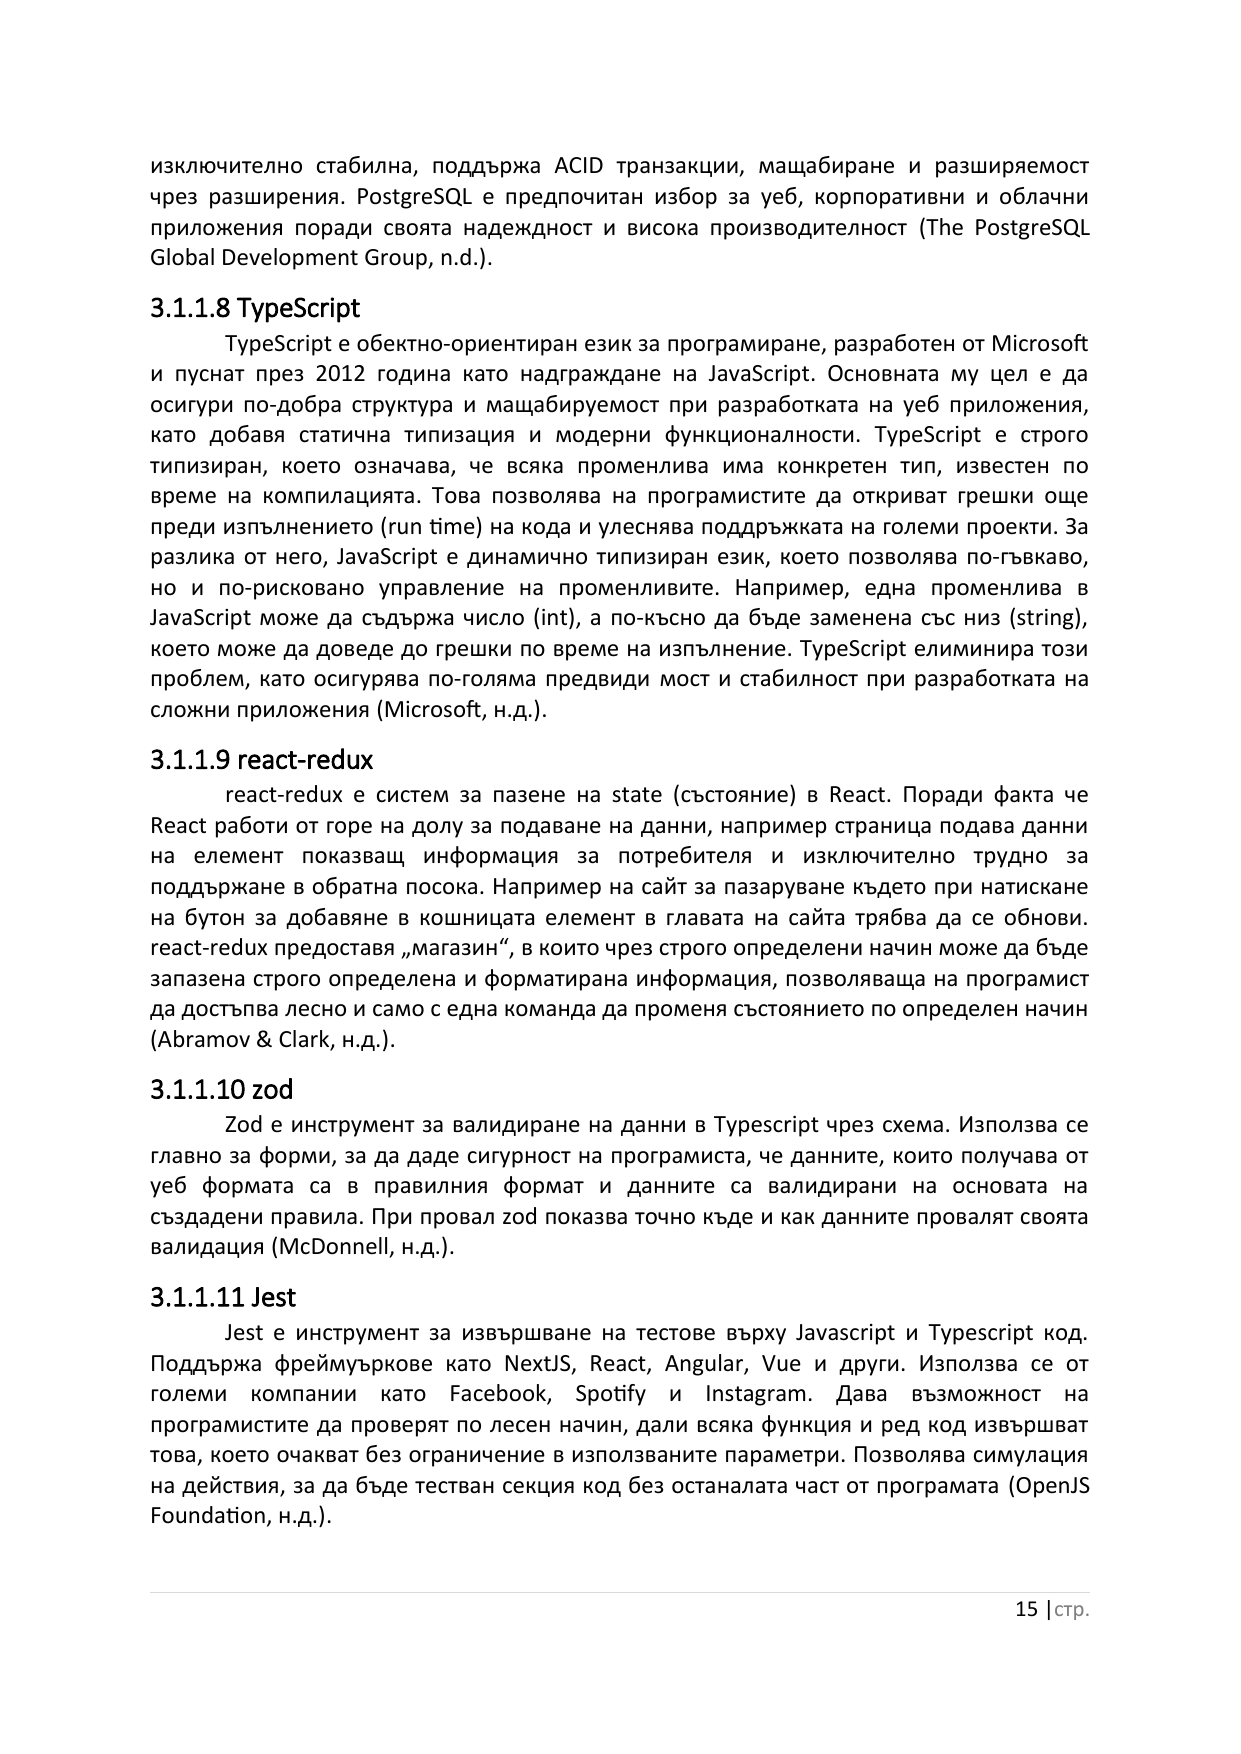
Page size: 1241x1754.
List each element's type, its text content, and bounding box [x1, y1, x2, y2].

subtitle 3.1.1.11 Jest [150, 1278, 1090, 1314]
text TypeScript е обектно-ориентиран език за програмиране, разработен от Microsoft и пуснат през 2012 година като надграждане на JavaScript. Основната му цел е да осигури по-добра структура и мащабируемост при разработката на уеб приложения, като добавя статична типизация и модерни функционалности. TypeScript е строго типизиран, което означава, че всяка променлива има конкретен тип, известен по време на компилацията. Това позволява на програмистите да откриват грешки още преди изпълнението (run time) на кода и улеснява поддръжката на големи проекти. За разлика от него, JavaScript е динамично типизиран език, което позволява по-гъвкаво, но и по-рисковано управление на променливите. Например, една променлива в JavaScript може да съдържа число (int), а по-късно да бъде заменена със низ (string), което може да доведе до грешки по време на изпълнение. TypeScript елиминира този проблем, като осигурява по-голяма предвиди мост и стабилност при разработката на сложни приложения . [150, 327, 1090, 724]
subtitle 3.1.1.9 react-redux [150, 741, 1090, 776]
text react-redux е систем за пазене на state (състояние) в React. Поради факта че React работи от горе на долу за подаване на данни, например страница подава данни на елемент показващ информация за потребителя и изключително трудно за поддържане в обратна посока. Например на сайт за пазаруване където при натискане на бутон за добавяне в кошницата елемент в главата на сайта трябва да се обнови. react-redux предоставя „магазин“, в които чрез строго определени начин може да бъде запазена строго определена и форматирана информация, позволяваща на програмист да достъпва лесно и само с една команда да променя състоянието по определен начин . [150, 779, 1090, 1054]
text Zod е инструмент за валидиране на данни в Typescript чрез схема. Използва се главно за форми, за да даде сигурност на програмиста, че данните, които получава от уеб формата са в правилния формат и данните са валидирани на основата на създадени правила. При провал zod показва точно къде и как данните провалят своята валидация . [150, 1109, 1090, 1261]
subtitle 3.1.1.8 TypeScript [150, 289, 1090, 324]
subtitle 3.1.1.10 zod [150, 1070, 1090, 1106]
text Jest е инструмент за извършване на тестове върху Javascript и Typescript код. Поддържа фреймуъркове като NextJS, React, Angular, Vue и други. Използва се от големи компании като Facebook, Spotify и Instagram. Дава възможност на програмистите да проверят по лесен начин, дали всяка функция и ред код извършват това, което очакват без ограничение в използваните параметри. Позволява симулация на действия, за да бъде тестван секция код без останалата част от програмата . [150, 1317, 1090, 1530]
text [150, 150, 1090, 272]
